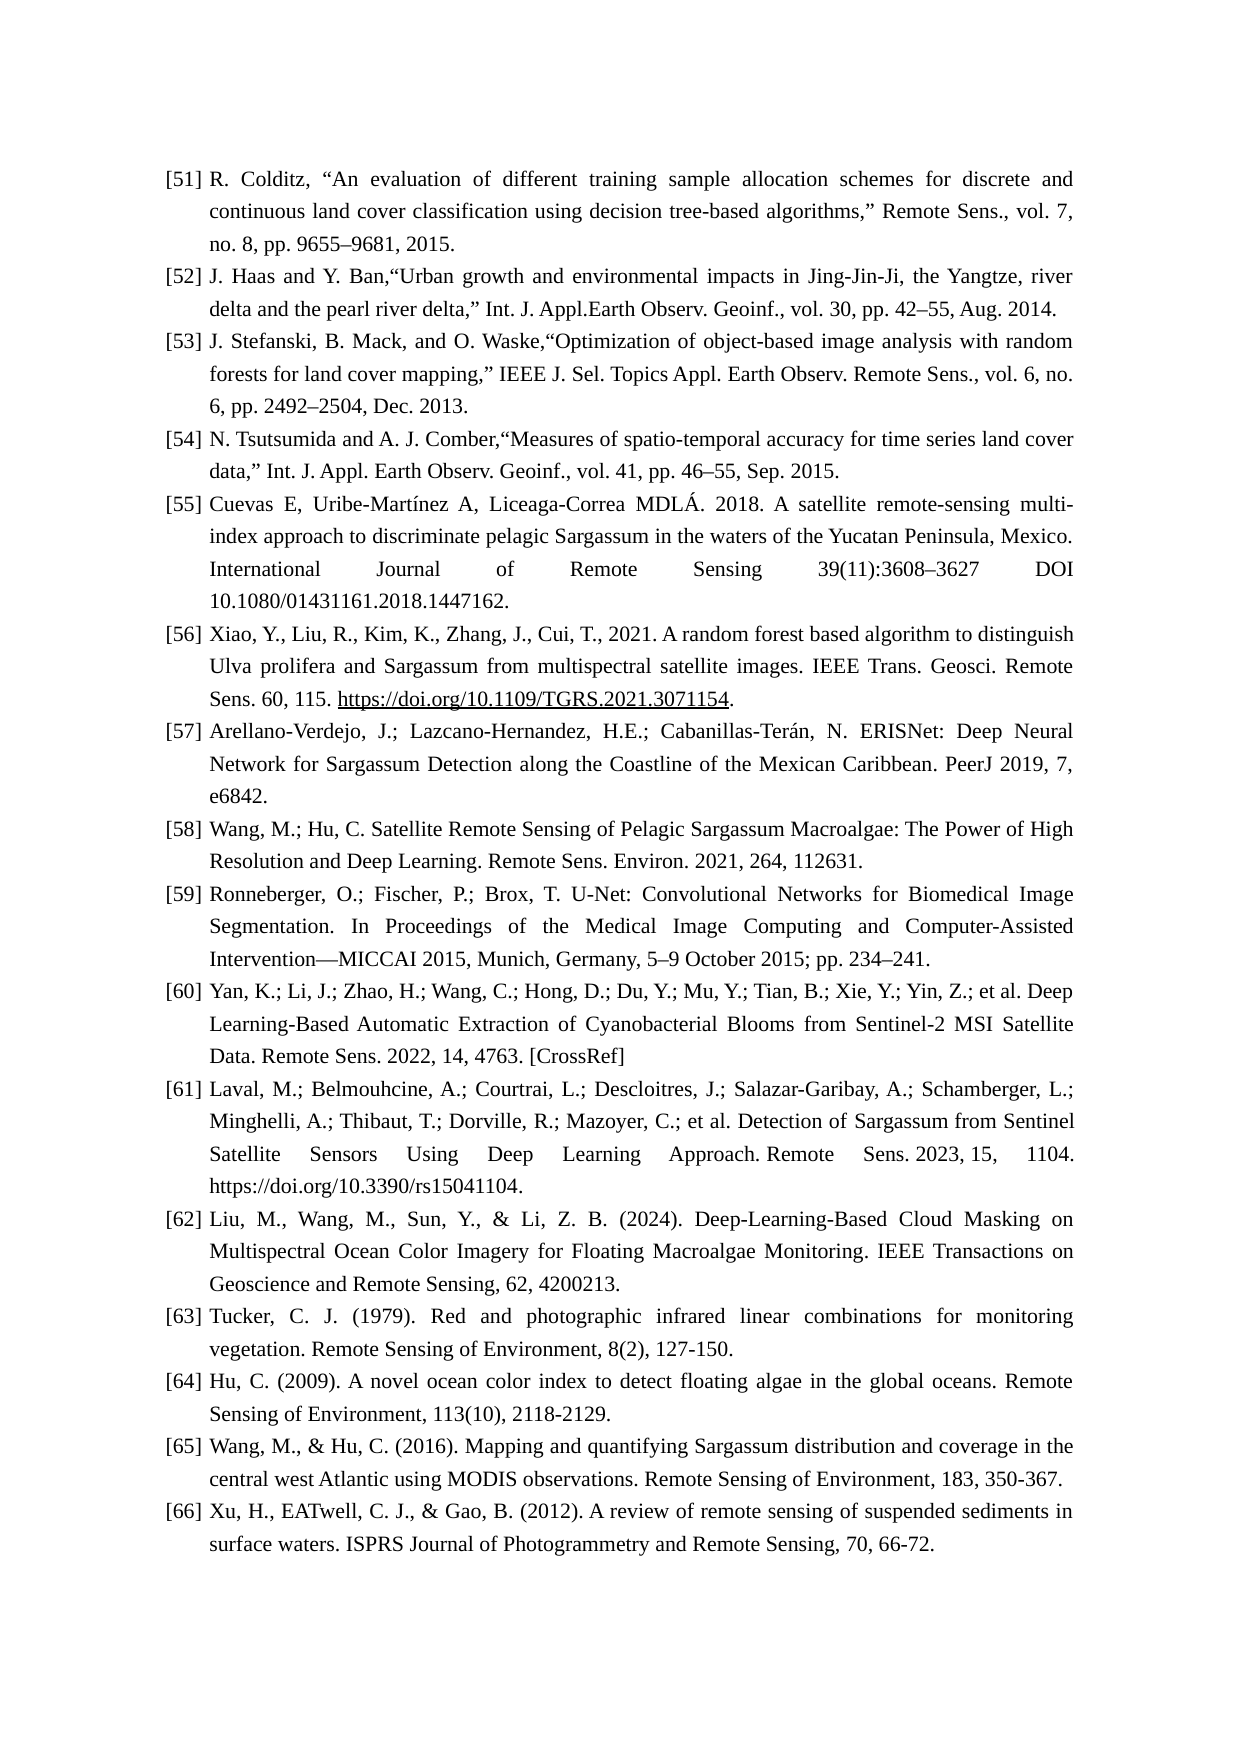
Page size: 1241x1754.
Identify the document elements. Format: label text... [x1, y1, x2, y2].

list Laval, M.; Belmouhcine, A.; Courtrai, L.; Descloitres, J.; Salazar-Garibay, A.; Schamberger, L.; Minghelli, A.; Thibaut, T.; Dorville, R.; Mazoyer, C.; et al. Detection of Sargassum from Sentinel Satellite Sensors Using Deep Learning Approach. Remote Sens. 2023, 15, 1104. https://doi.org/10.3390/rs15041104. [165, 1072, 1075, 1202]
list Hu, C. (2009). A novel ocean color index to detect floating algae in the global oceans. Remote Sensing of Environment, 113(10), 2118-2129. [165, 1364, 1075, 1429]
list R. Colditz, “An evaluation of different training sample allocation schemes for discrete and continuous land cover classification using decision tree-based algorithms,” Remote Sens., vol. 7, no. 8, pp. 9655–9681, 2015. [165, 162, 1075, 259]
list Xu, H., EATwell, C. J., & Gao, B. (2012). A review of remote sensing of suspended sediments in surface waters. ISPRS Journal of Photogrammetry and Remote Sensing, 70, 66-72. [165, 1494, 1075, 1559]
list Wang, M., & Hu, C. (2016). Mapping and quantifying Sargassum distribution and coverage in the central west Atlantic using MODIS observations. Remote Sensing of Environment, 183, 350-367. [165, 1429, 1075, 1494]
list Wang, M.; Hu, C. Satellite Remote Sensing of Pelagic Sargassum Macroalgae: The Power of High Resolution and Deep Learning. Remote Sens. Environ. 2021, 264, 112631. [165, 812, 1075, 877]
list Arellano-Verdejo, J.; Lazcano-Hernandez, H.E.; Cabanillas-Terán, N. ERISNet: Deep Neural Network for Sargassum Detection along the Coastline of the Mexican Caribbean. PeerJ 2019, 7, e6842. [165, 714, 1075, 812]
list Liu, M., Wang, M., Sun, Y., & Li, Z. B. (2024). Deep-Learning-Based Cloud Masking on Multispectral Ocean Color Imagery for Floating Macroalgae Monitoring. IEEE Transactions on Geoscience and Remote Sensing, 62, 4200213. [165, 1202, 1075, 1299]
list J. Haas and Y. Ban,“Urban growth and environmental impacts in Jing-Jin-Ji, the Yangtze, river delta and the pearl river delta,” Int. J. Appl.Earth Observ. Geoinf., vol. 30, pp. 42–55, Aug. 2014. [165, 259, 1075, 324]
list Ronneberger, O.; Fischer, P.; Brox, T. U-Net: Convolutional Networks for Biomedical Image Segmentation. In Proceedings of the Medical Image Computing and Computer-Assisted Intervention—MICCAI 2015, Munich, Germany, 5–9 October 2015; pp. 234–241. [165, 877, 1075, 974]
list J. Stefanski, B. Mack, and O. Waske,“Optimization of object-based image analysis with random forests for land cover mapping,” IEEE J. Sel. Topics Appl. Earth Observ. Remote Sens., vol. 6, no. 6, pp. 2492–2504, Dec. 2013. [165, 324, 1075, 422]
list Tucker, C. J. (1979). Red and photographic infrared linear combinations for monitoring vegetation. Remote Sensing of Environment, 8(2), 127-150. [165, 1299, 1075, 1364]
list Xiao, Y., Liu, R., Kim, K., Zhang, J., Cui, T., 2021. A random forest based algorithm to distinguish Ulva prolifera and Sargassum from multispectral satellite images. IEEE Trans. Geosci. Remote Sens. 60, 115. https://doi.org/10.1109/TGRS.2021.3071154. [165, 617, 1075, 714]
list Yan, K.; Li, J.; Zhao, H.; Wang, C.; Hong, D.; Du, Y.; Mu, Y.; Tian, B.; Xie, Y.; Yin, Z.; et al. Deep Learning-Based Automatic Extraction of Cyanobacterial Blooms from Sentinel-2 MSI Satellite Data. Remote Sens. 2022, 14, 4763. [CrossRef] [165, 974, 1075, 1072]
list N. Tsutsumida and A. J. Comber,“Measures of spatio-temporal accuracy for time series land cover data,” Int. J. Appl. Earth Observ. Geoinf., vol. 41, pp. 46–55, Sep. 2015. [165, 422, 1075, 487]
list Cuevas E, Uribe-Martínez A, Liceaga-Correa MDLÁ. 2018. A satellite remote-sensing multi-index approach to discriminate pelagic Sargassum in the waters of the Yucatan Peninsula, Mexico. International Journal of Remote Sensing 39(11):3608–3627 DOI 10.1080/01431161.2018.1447162. [165, 487, 1075, 617]
